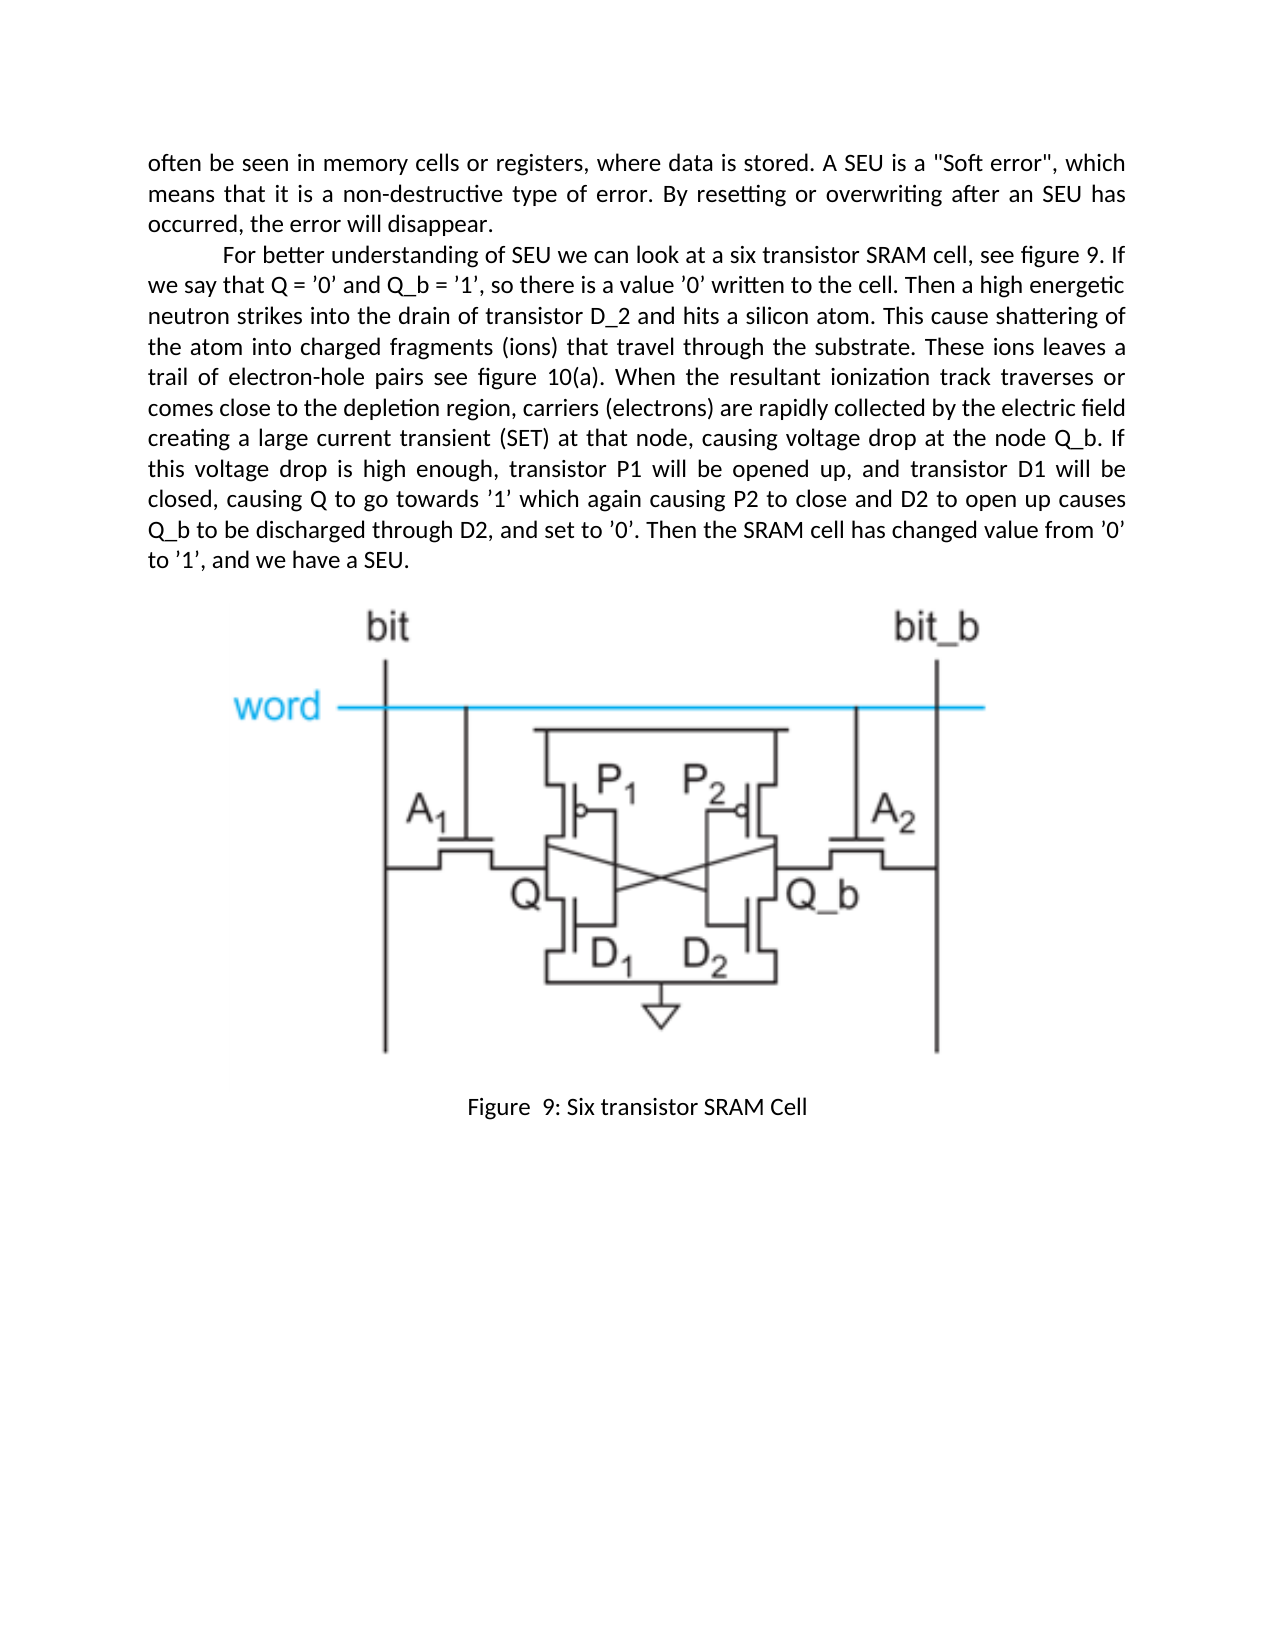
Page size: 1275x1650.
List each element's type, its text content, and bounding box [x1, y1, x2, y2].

text Figure 9: Six transistor SRAM Cell [148, 1091, 1127, 1122]
picture [228, 603, 1006, 1092]
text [148, 148, 1127, 239]
text For better understanding of SEU we can look at a six transistor SRAM cell, see figure 9. If we say that Q = ’0’ and Q_b = ’1’, so there is a value ’0’ written to the cell. Then a high energetic neutron strikes into the drain of transistor D_2 and hits a silicon atom. This cause shattering of the atom into charged fragments (ions) that travel through the substrate. These ions leaves a trail of electron-hole pairs see figure 10(a). When the resultant ionization track traverses or comes close to the depletion region, carriers (electrons) are rapidly collected by the electric field creating a large current transient (SET) at that node, causing voltage drop at the node Q_b. If this voltage drop is high enough, transistor P1 will be opened up, and transistor D1 will be closed, causing Q to go towards ’1’ which again causing P2 to close and D2 to open up causes Q_b to be discharged through D2, and set to ’0’. Then the SRAM cell has changed value from ’0’ to ’1’, and we have a SEU. [148, 239, 1127, 575]
